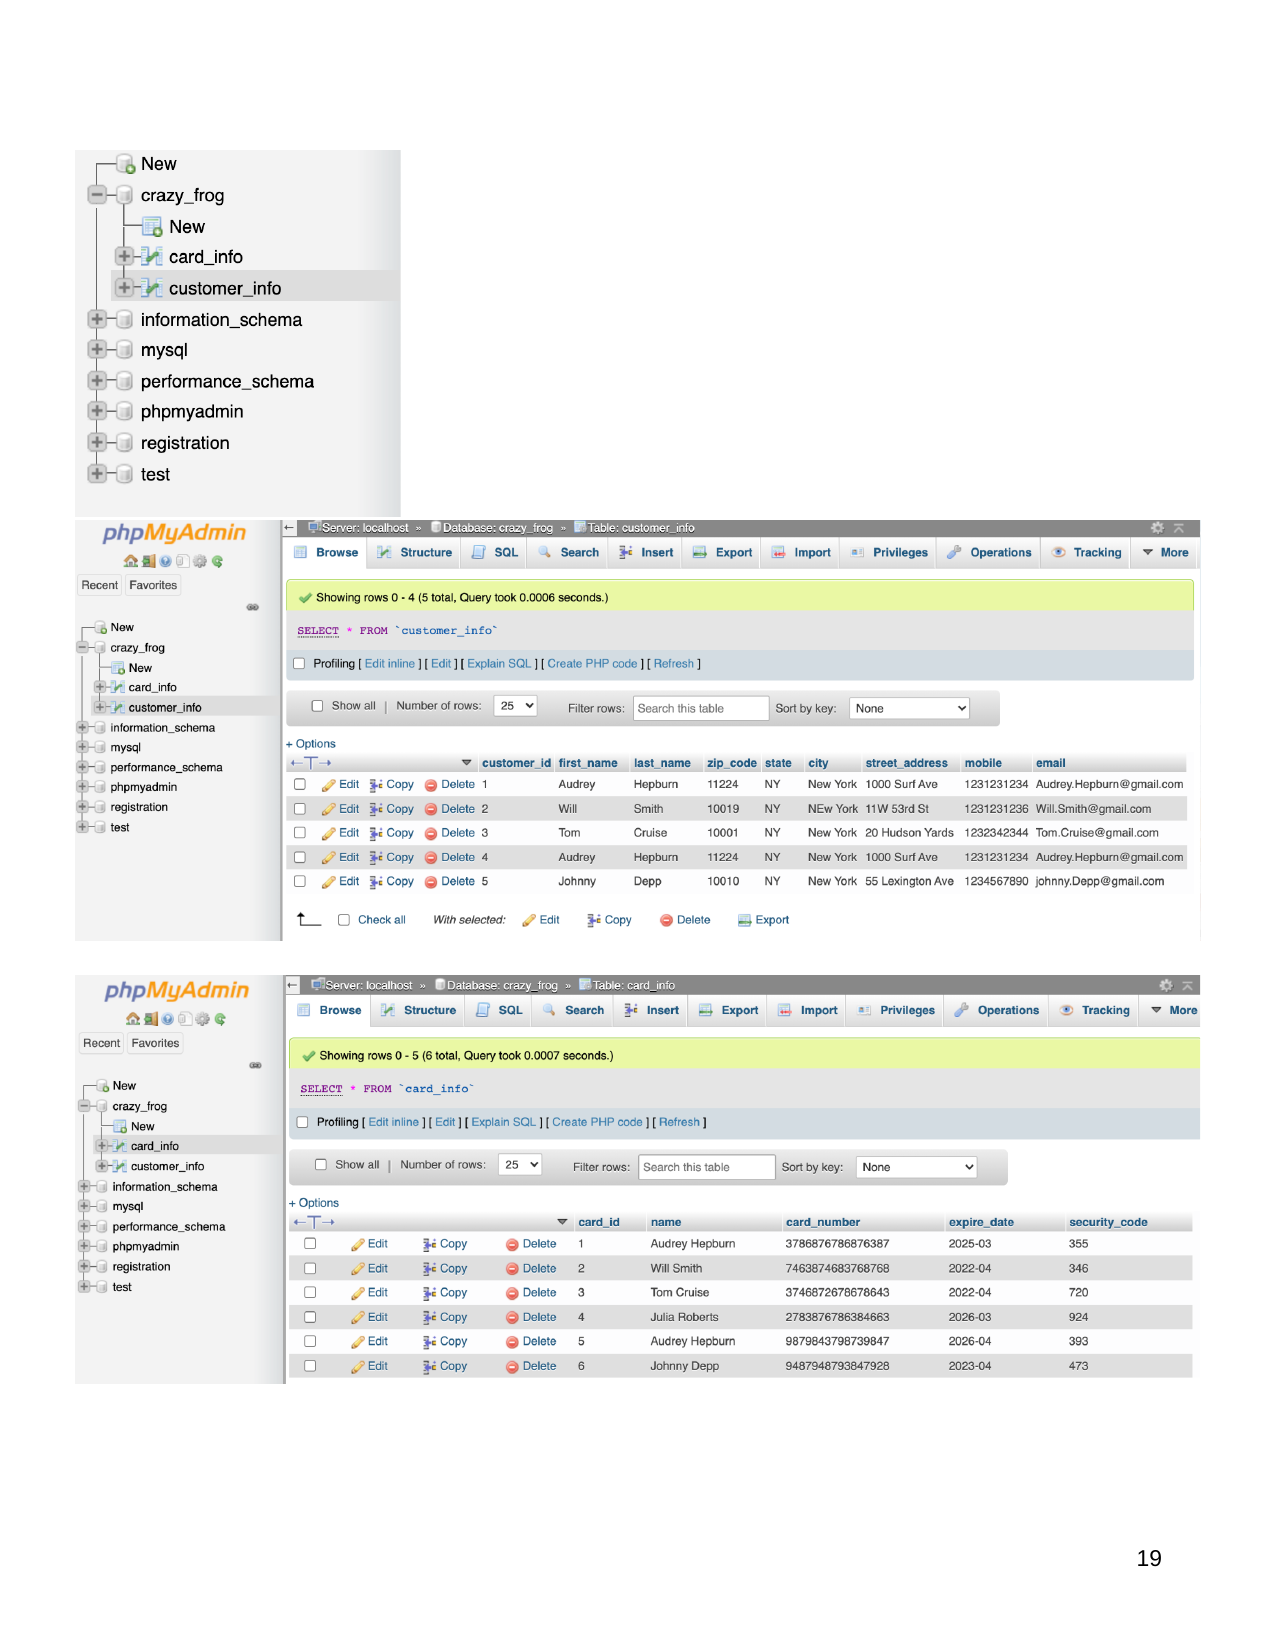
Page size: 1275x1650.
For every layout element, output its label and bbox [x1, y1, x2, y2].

picture [75, 520, 1200, 941]
picture [75, 150, 401, 517]
picture [75, 975, 1200, 1384]
